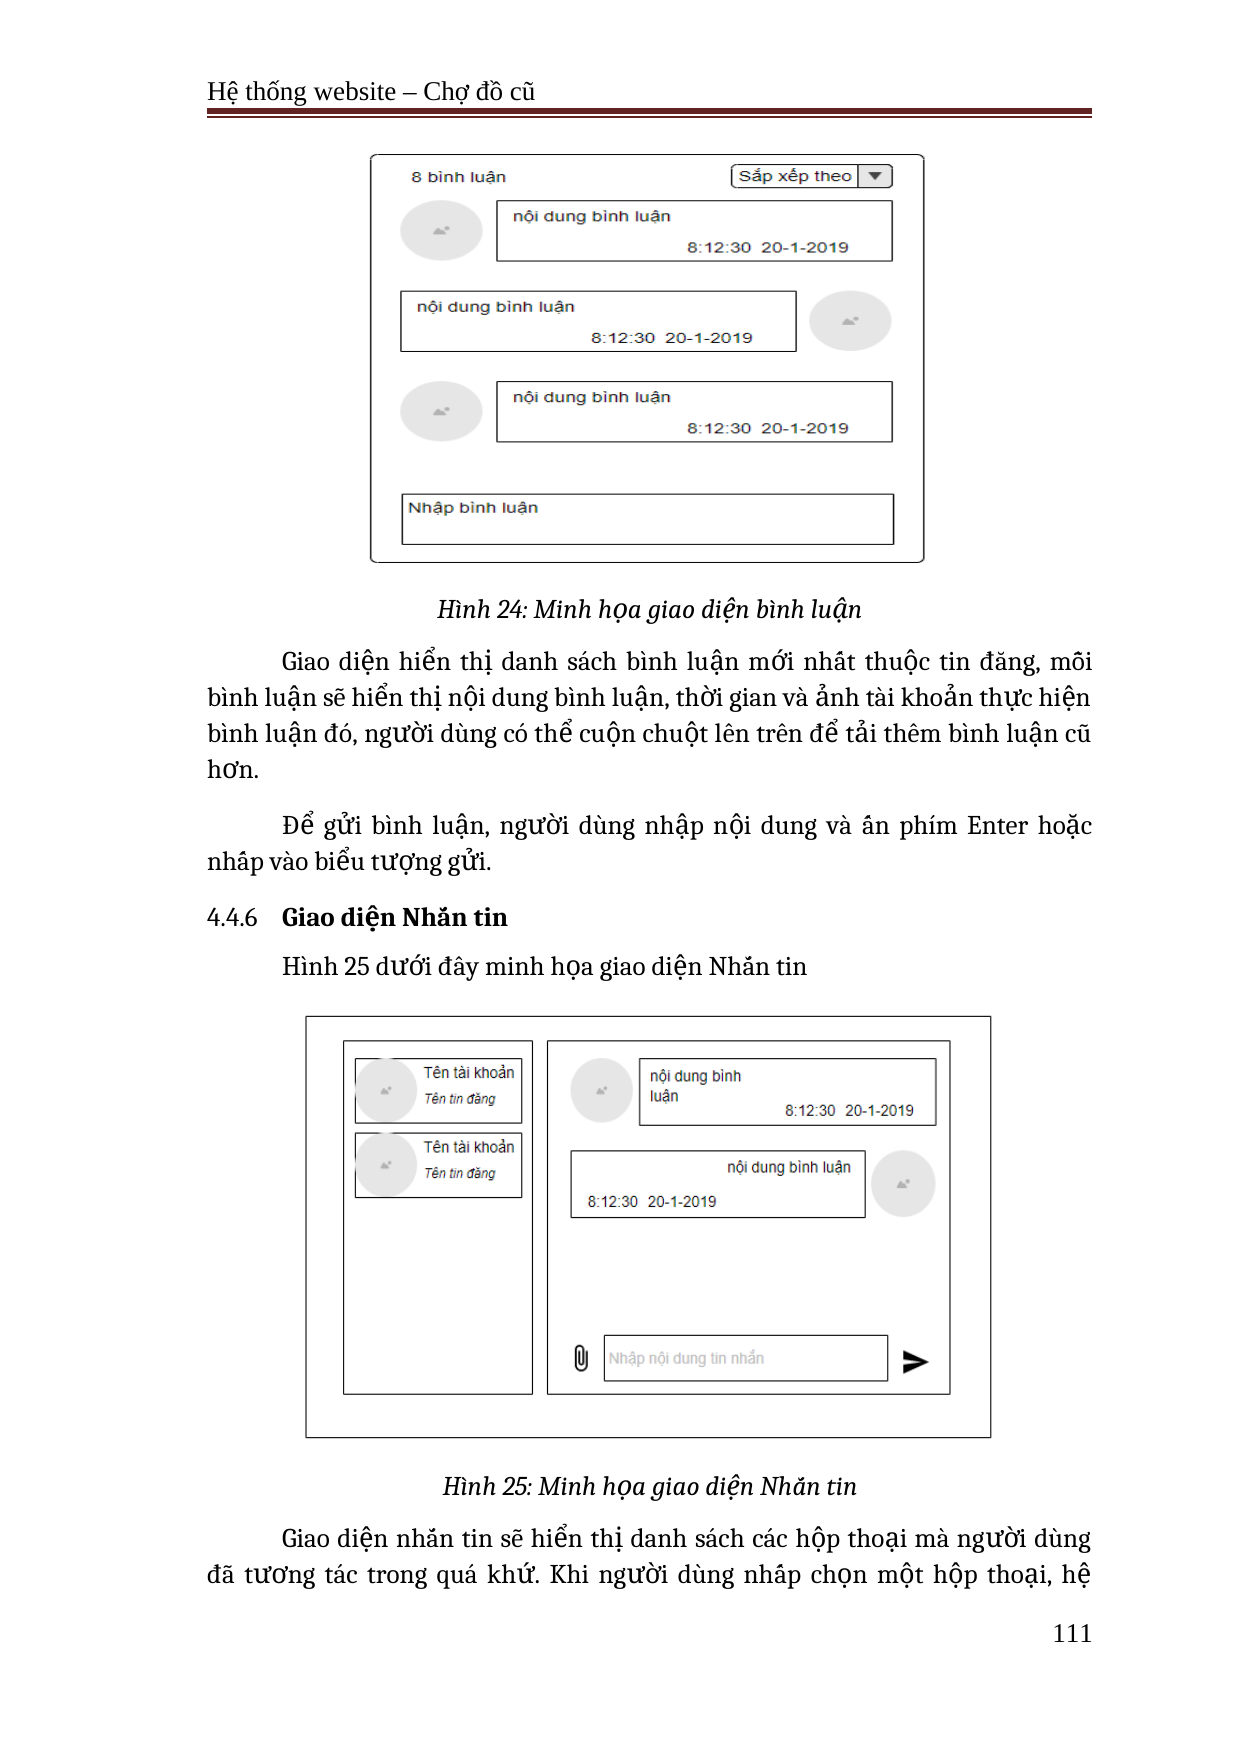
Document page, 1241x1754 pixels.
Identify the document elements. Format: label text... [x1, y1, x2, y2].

picture [362, 148, 937, 569]
text Giao diện hiển thị danh sách bình luận mới nhất thuộc tin đăng, mỗi bình luận sẽ hiển thị nội dung bình luận, thời gian và ảnh tài khoản thực hiện bình luận đó, người dùng có thể cuộn chuột lên trên để tải thêm bình luận cũ hơn. [207, 646, 1092, 785]
picture [298, 1007, 1001, 1446]
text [207, 1523, 1092, 1590]
text Hình 24: Minh họa giao diện bình luận [207, 594, 1092, 626]
text Hình 25 dưới đây minh họa giao diện Nhắn tin [207, 951, 1092, 982]
text Hình 25: Minh họa giao diện Nhắn tin [207, 1471, 1092, 1502]
subtitle Giao diện Nhắn tin [207, 902, 1092, 934]
text Để gửi bình luận, người dùng nhập nội dung và ấn phím Enter hoặc nhấp vào biểu tượng gửi. [207, 810, 1092, 877]
